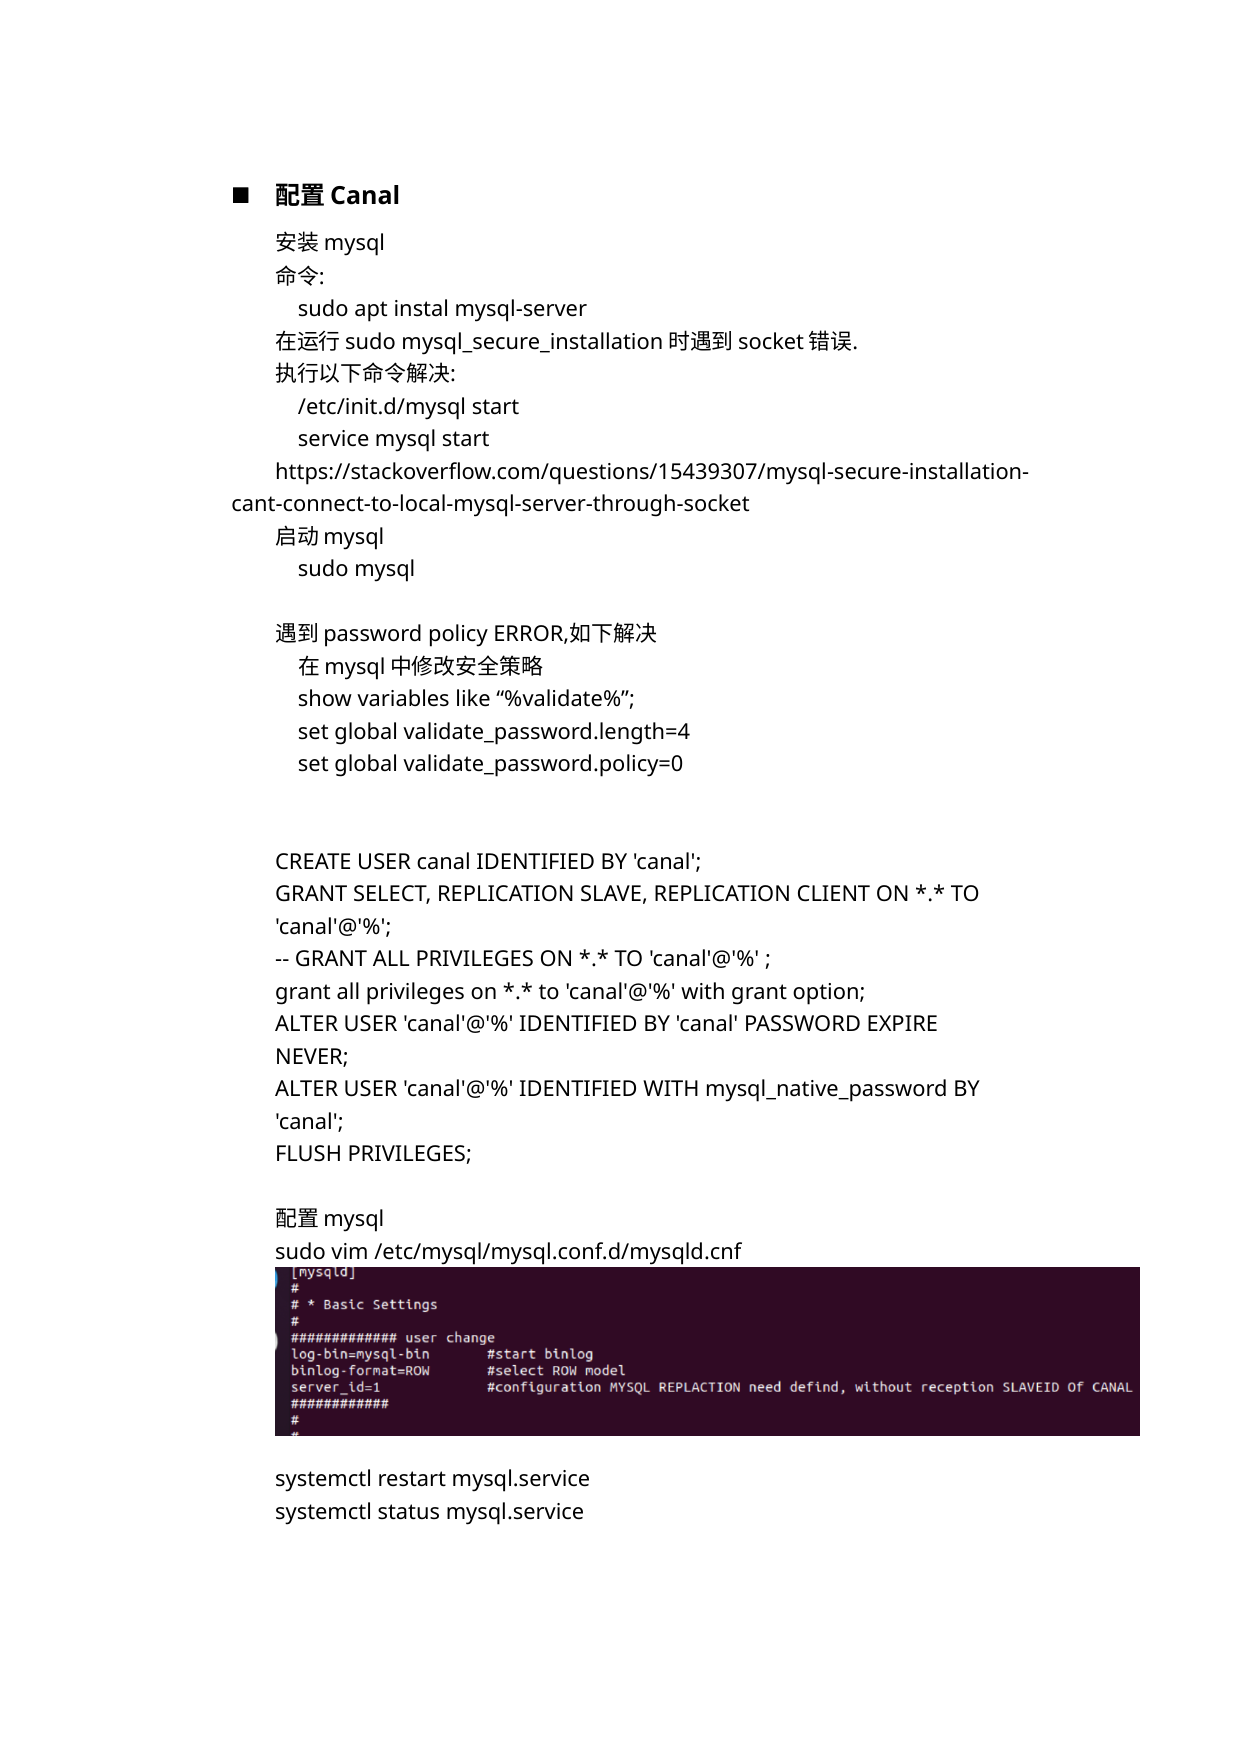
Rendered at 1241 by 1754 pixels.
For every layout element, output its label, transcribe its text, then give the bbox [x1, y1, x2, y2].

list 执行以下命令解决: [231, 357, 1053, 389]
list FLUSH PRIVILEGES; [231, 1137, 1053, 1169]
list 命令: [231, 259, 1053, 292]
list CREATE USER canal IDENTIFIED BY 'canal'; [231, 844, 1053, 877]
list 'canal'@'%'; [231, 909, 1053, 942]
list 启动mysql [231, 519, 1053, 552]
list /etc/init.d/mysql start [231, 389, 1053, 422]
list systemctl restart mysql.service [231, 1462, 1053, 1494]
list set global validate_password.policy=0 [231, 747, 1053, 779]
list 安装mysql [231, 227, 1053, 259]
list 在运行sudo mysql_secure_installation时遇到socket错误. [231, 324, 1053, 357]
list 配置Canal [231, 162, 1053, 227]
list sudo vim /etc/mysql/mysql.conf.d/mysqld.cnf [231, 1234, 1053, 1267]
list systemctl status mysql.service [231, 1494, 1053, 1527]
list grant all privileges on *.* to 'canal'@'%' with grant option; [231, 974, 1053, 1007]
list -- GRANT ALL PRIVILEGES ON *.* TO 'canal'@'%' ; [231, 942, 1053, 974]
list service mysql start [231, 422, 1053, 454]
list 'canal'; [231, 1104, 1053, 1137]
list https://stackoverflow.com/questions/15439307/mysql-secure-installation-cant-connect-to-local-mysql-server-through-socket [231, 454, 1053, 519]
list NEVER; [231, 1039, 1053, 1072]
list set global validate_password.length=4 [231, 714, 1053, 747]
list 在mysql中修改安全策略 [231, 649, 1053, 682]
picture [275, 1267, 1140, 1436]
list sudo apt instal mysql-server [231, 292, 1053, 324]
list ALTER USER 'canal'@'%' IDENTIFIED WITH mysql_native_password BY [231, 1072, 1053, 1104]
list sudo mysql [231, 552, 1053, 584]
list show variables like “%validate%”; [231, 682, 1053, 714]
list 配置mysql [231, 1202, 1053, 1234]
list ALTER USER 'canal'@'%' IDENTIFIED BY 'canal' PASSWORD EXPIRE [231, 1007, 1053, 1039]
list 遇到password policy ERROR,如下解决 [231, 617, 1053, 649]
list GRANT SELECT, REPLICATION SLAVE, REPLICATION CLIENT ON *.* TO [231, 877, 1053, 909]
